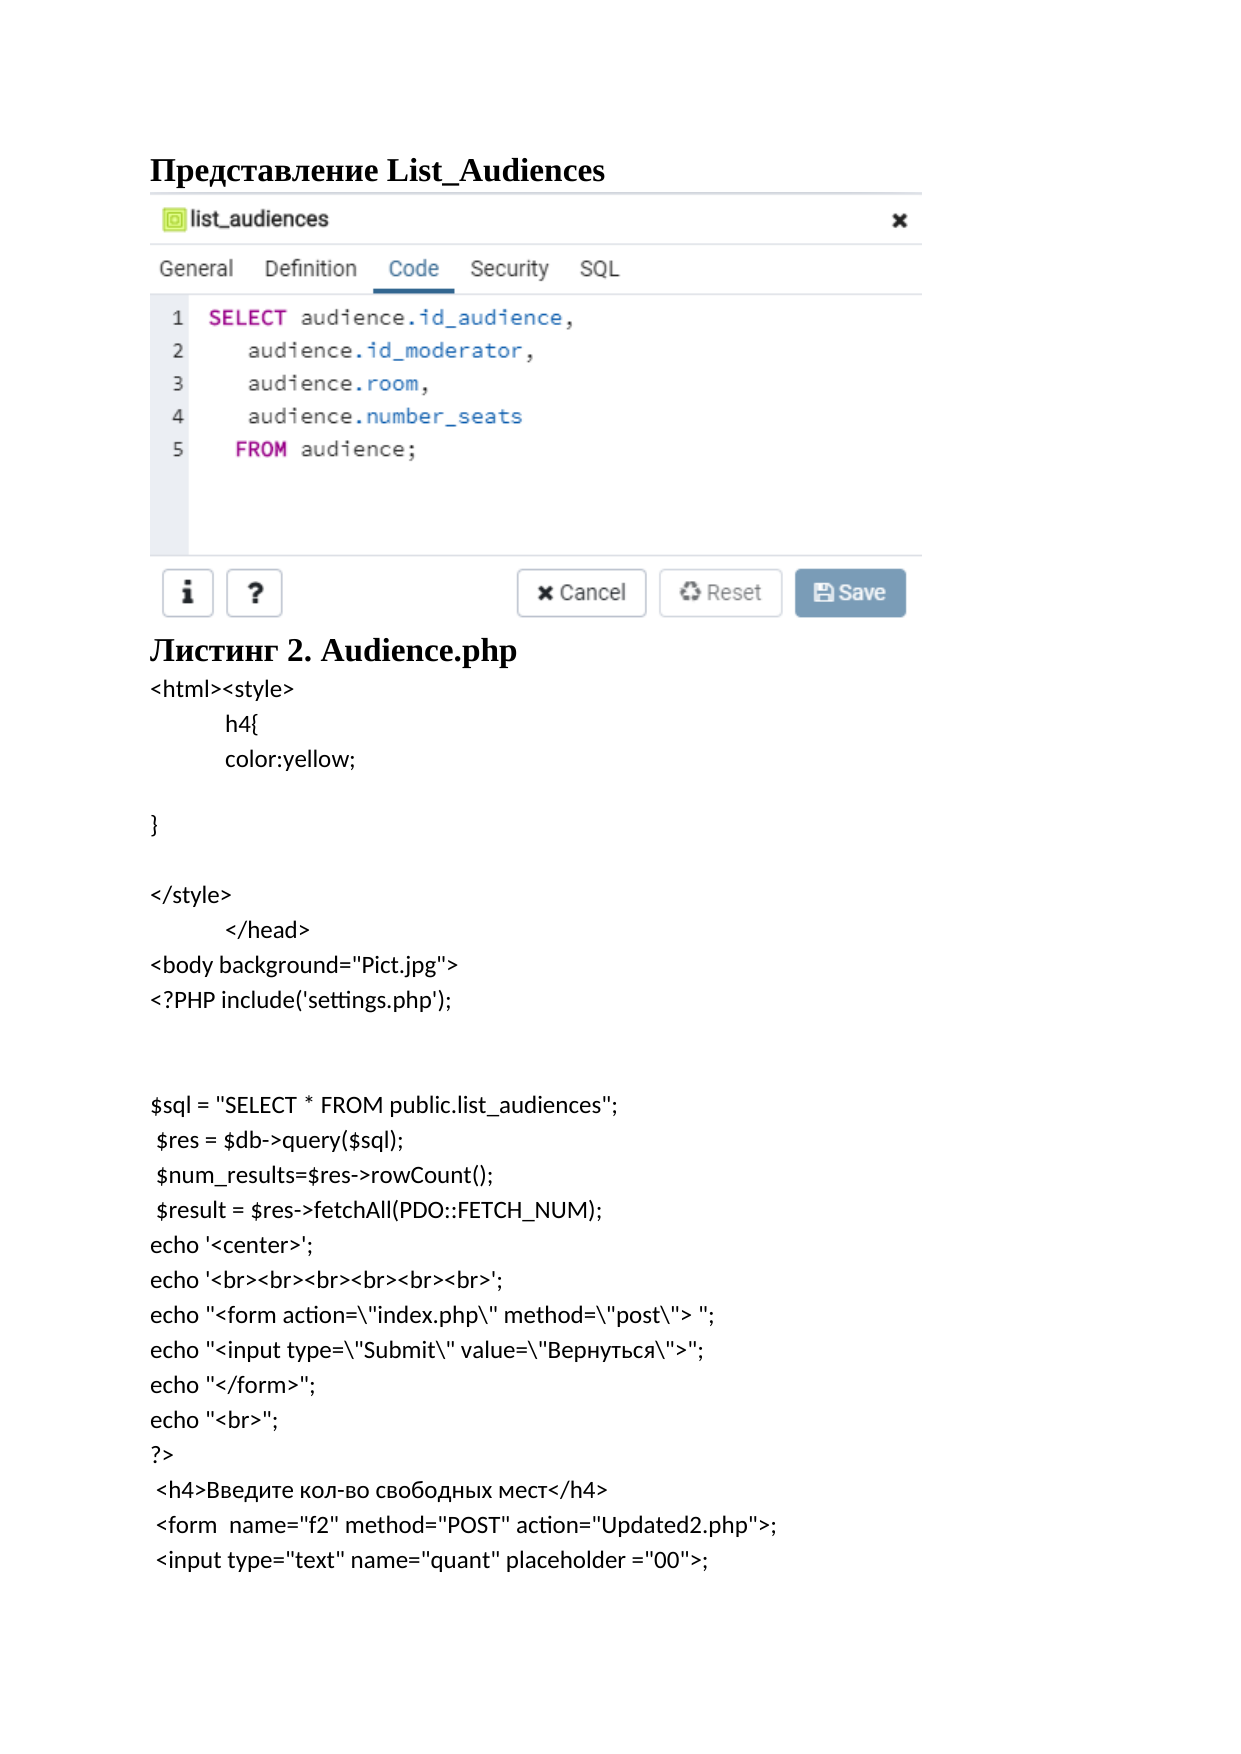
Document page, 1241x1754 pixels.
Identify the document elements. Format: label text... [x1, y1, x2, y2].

text <form name="f2" method="POST" action="Updated2.php">; [150, 1509, 1090, 1539]
text echo '<br><br><br><br><br><br>'; [150, 1264, 1090, 1294]
text Листинг 2. Audience.php <html><style> [150, 630, 1090, 704]
text </style> [150, 879, 1090, 909]
text ?> [150, 1439, 1090, 1469]
text echo "</form>"; [150, 1369, 1090, 1399]
text echo "<input type=\"Submit\" value=\"Вернуться\">"; [150, 1334, 1090, 1364]
text $num_results=$res->rowCount(); [150, 1159, 1090, 1189]
text echo "<br>"; [150, 1404, 1090, 1434]
text <h4>Введите кол-во свободных мест</h4> [150, 1474, 1090, 1504]
text $result = $res->fetchAll(PDO::FETCH_NUM); [150, 1194, 1090, 1224]
text echo "<form action=\"index.php\" method=\"post\"> "; [150, 1299, 1090, 1329]
picture [150, 192, 922, 627]
text echo '<center>'; [150, 1229, 1090, 1259]
text h4{ [150, 708, 1090, 739]
text $res = $db->query($sql); [150, 1124, 1090, 1154]
text <?PHP include('settings.php'); [150, 984, 1090, 1014]
text color:yellow; [150, 743, 1090, 774]
text </head> [150, 914, 1090, 944]
text $sql = "SELECT * FROM public.list_audiences"; [150, 1089, 1090, 1119]
text } [150, 809, 1090, 839]
text <body background="Pict.jpg"> [150, 949, 1090, 979]
text <input type="text" name="quant" placeholder ="00">; [150, 1544, 1090, 1574]
